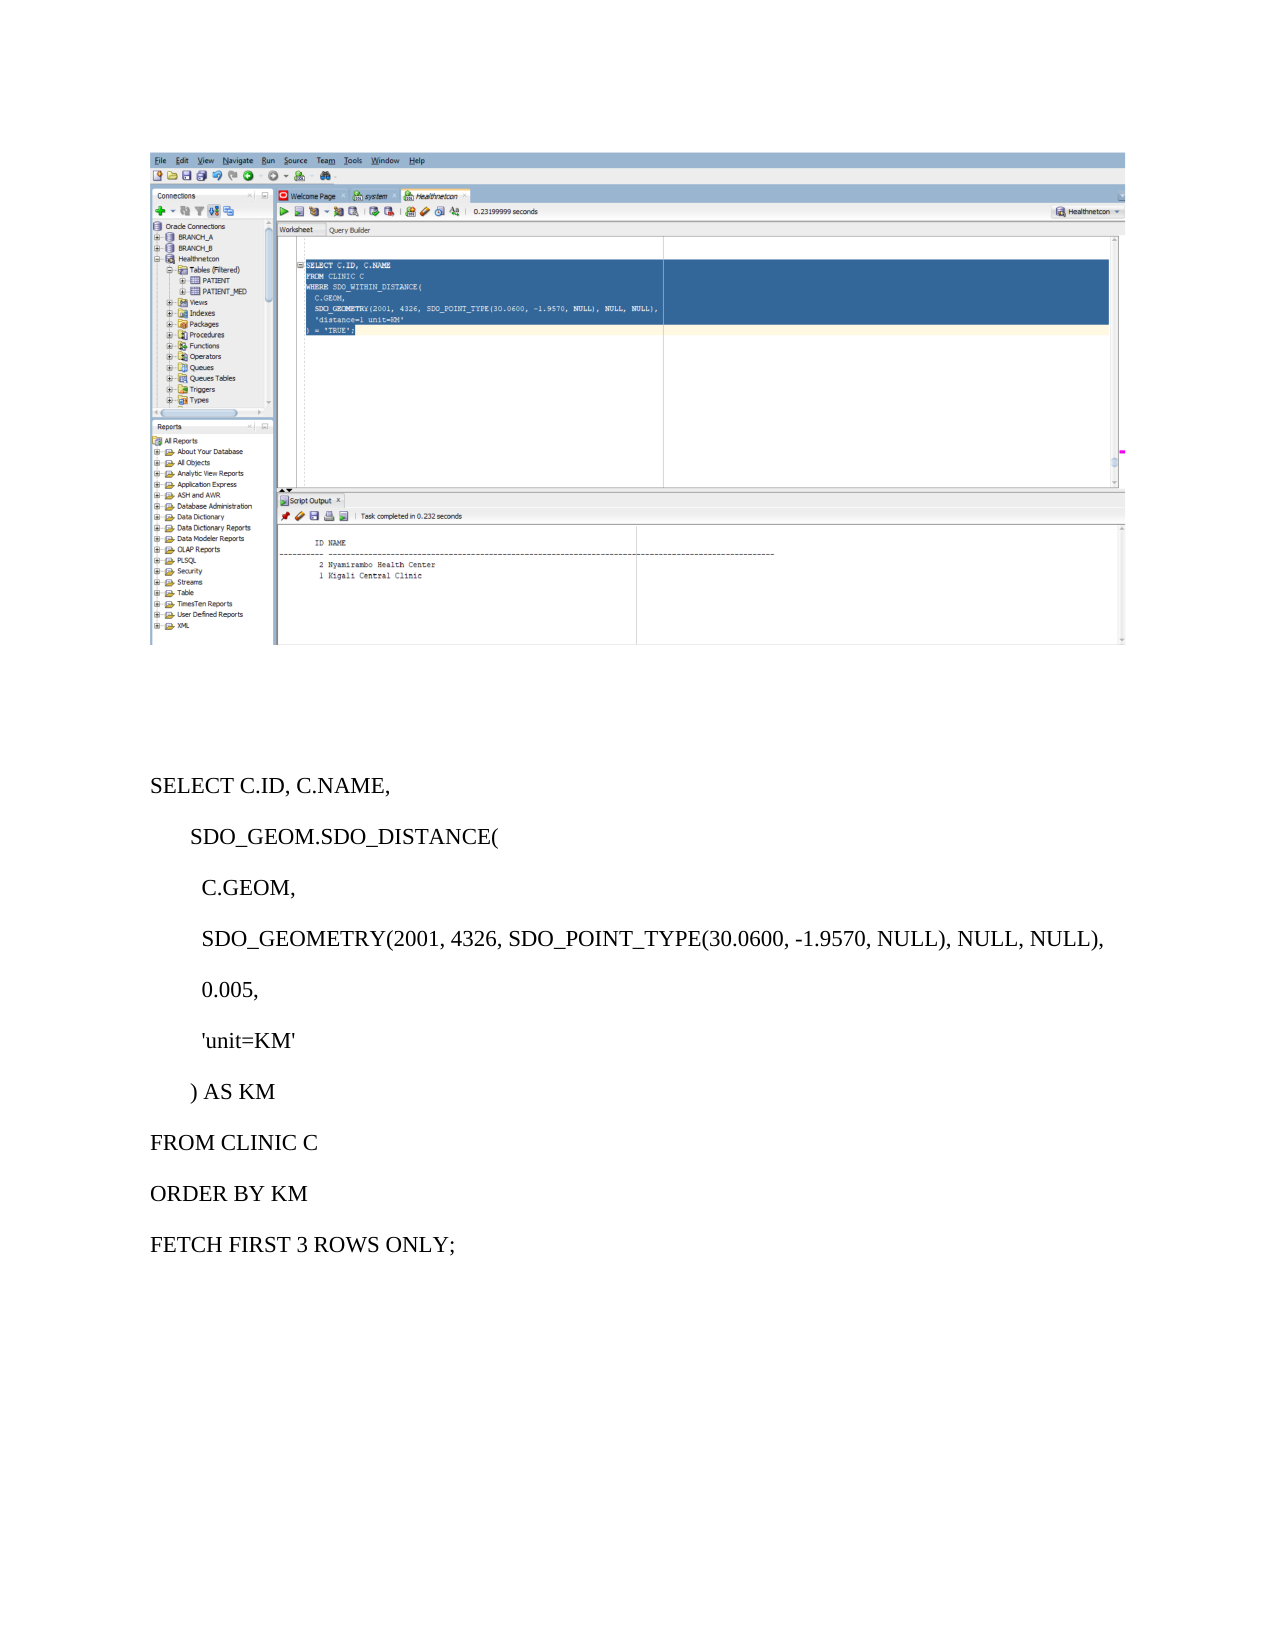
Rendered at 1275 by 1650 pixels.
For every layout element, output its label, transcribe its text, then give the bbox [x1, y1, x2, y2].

text ) AS KM [150, 1078, 1125, 1104]
picture [150, 150, 1125, 645]
text 'unit=KM' [150, 1027, 1125, 1053]
text SDO_GEOM.SDO_DISTANCE( [150, 823, 1125, 849]
text SDO_GEOMETRY(2001, 4326, SDO_POINT_TYPE(30.0600, -1.9570, NULL), NULL, NULL), [150, 925, 1125, 951]
text FETCH FIRST 3 ROWS ONLY; [150, 1231, 1125, 1258]
text 0.005, [150, 976, 1125, 1002]
text FROM CLINIC C [150, 1129, 1125, 1156]
text C.GEOM, [150, 874, 1125, 900]
text ORDER BY KM [150, 1180, 1125, 1207]
text SELECT C.ID, C.NAME, [150, 772, 1125, 798]
